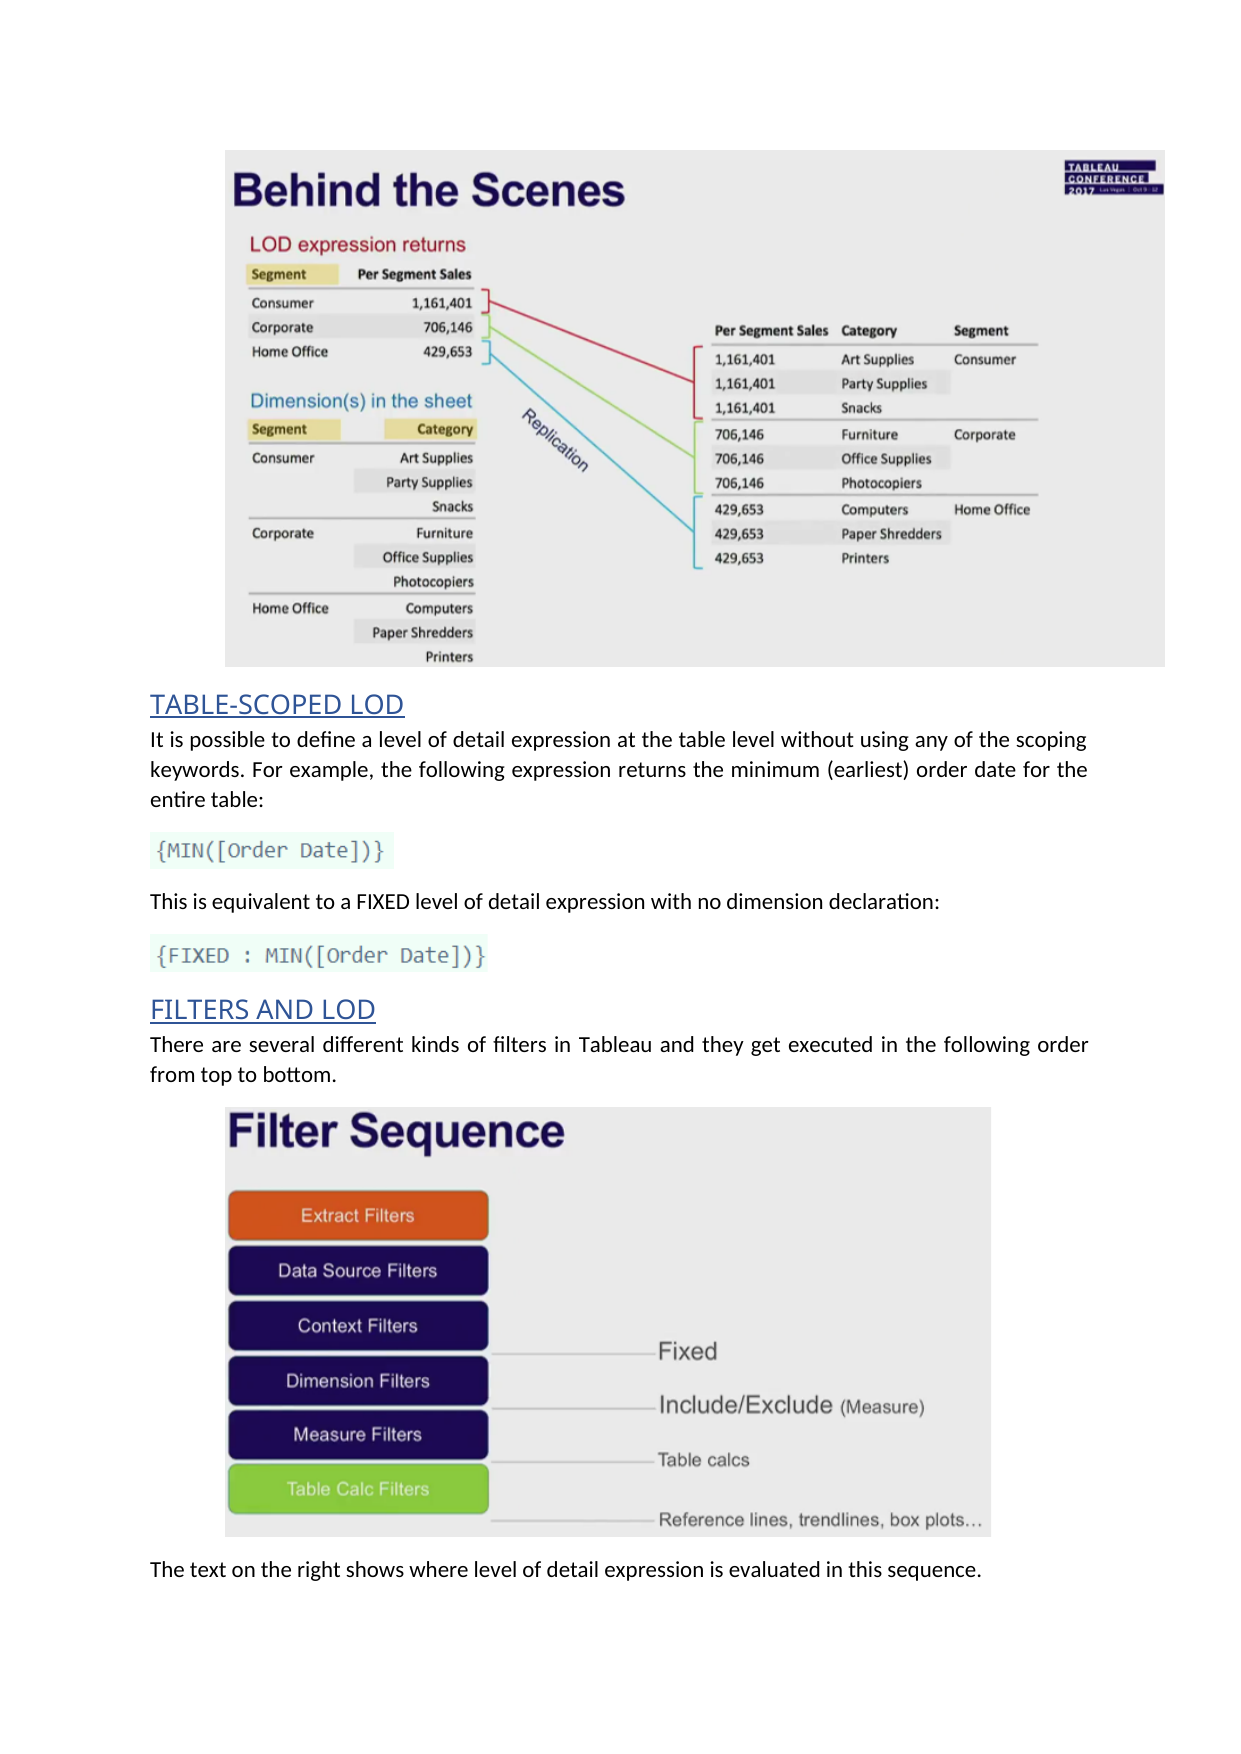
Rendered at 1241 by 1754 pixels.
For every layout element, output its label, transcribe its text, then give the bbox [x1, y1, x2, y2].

text There are several different kinds of filters in Tableau and they get executed in the following order from top to bottom. [150, 1030, 1090, 1088]
subtitle TABLE-SCOPED LOD [150, 685, 1090, 722]
picture [150, 832, 394, 869]
subtitle FILTERS AND LOD [150, 991, 1090, 1027]
picture [225, 150, 1165, 667]
picture [150, 934, 488, 972]
text It is possible to define a level of detail expression at the table level without using any of the scoping keywords. For example, the following expression returns the minimum (earliest) order date for the entire table: [150, 725, 1090, 813]
text This is equivalent to a FIXED level of detail expression with no dimension declaration: [150, 887, 1090, 915]
text The text on the right shows where level of detail expression is evaluated in this sequence. [150, 1555, 1090, 1583]
picture [225, 1107, 992, 1537]
